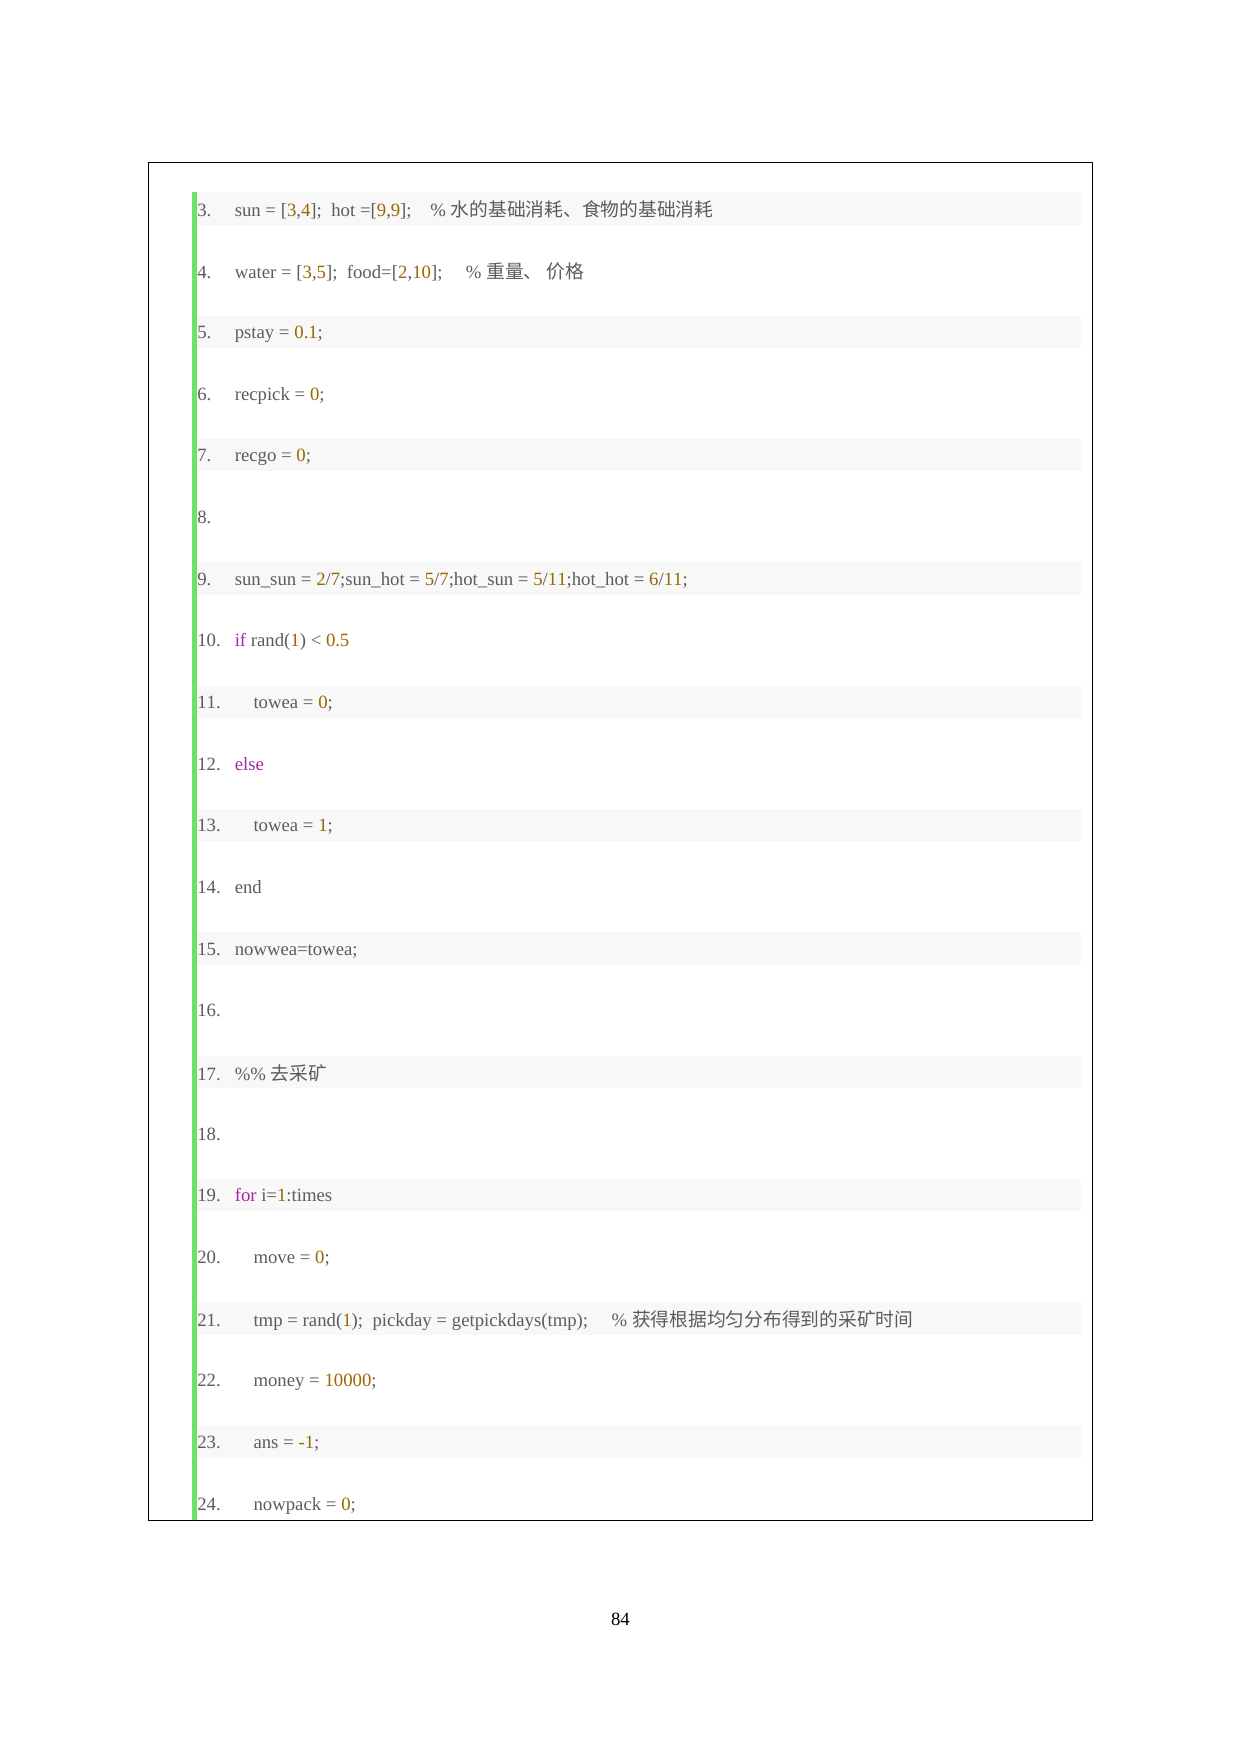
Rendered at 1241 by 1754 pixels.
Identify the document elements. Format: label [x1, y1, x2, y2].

table_cell [149, 163, 1092, 1520]
